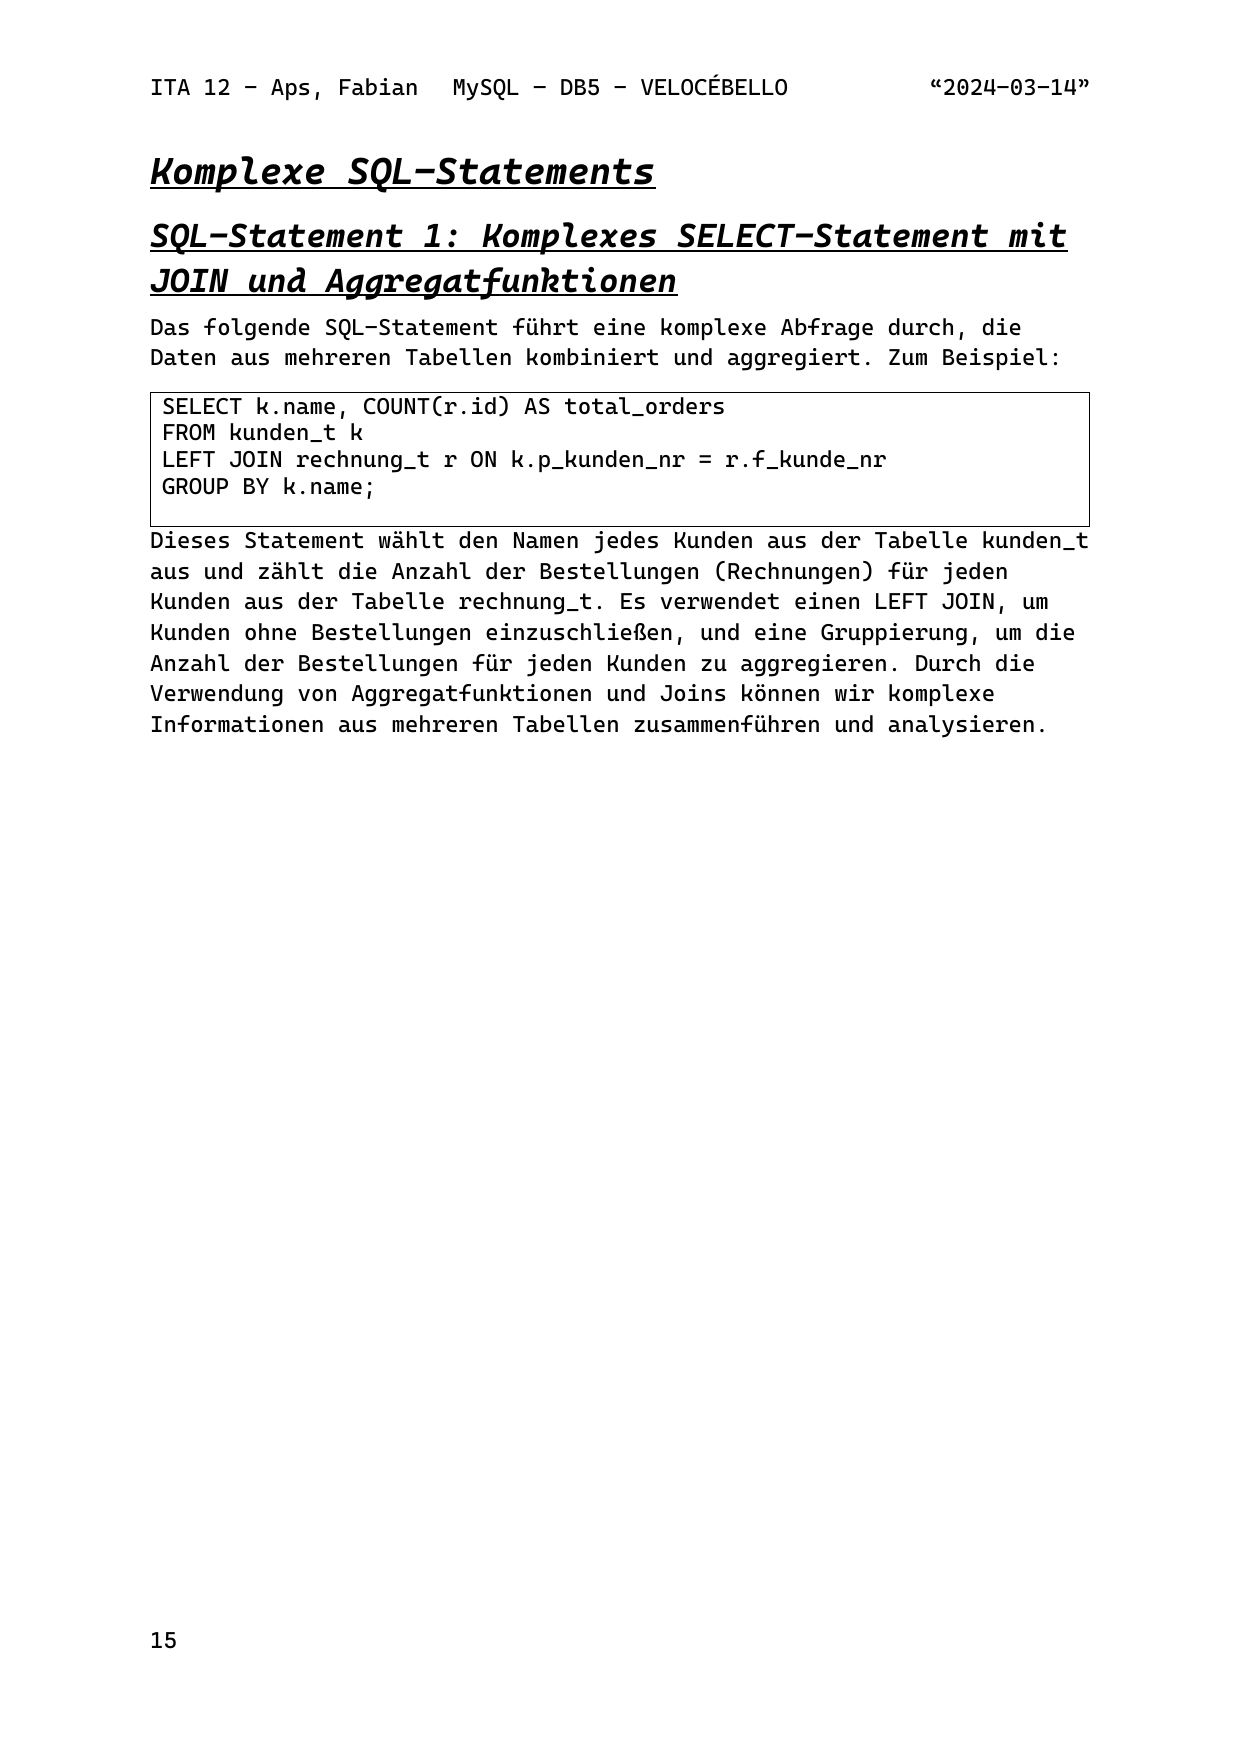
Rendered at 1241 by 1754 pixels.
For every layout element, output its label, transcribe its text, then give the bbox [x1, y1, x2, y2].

subtitle Komplexe SQL-Statements [150, 150, 1090, 193]
text Das folgende SQL-Statement führt eine komplexe Abfrage durch, die Daten aus mehreren Tabellen kombiniert und aggregiert. Zum Beispiel: [150, 314, 1090, 371]
text Dieses Statement wählt den Namen jedes Kunden aus der Tabelle kunden_t aus und zählt die Anzahl der Bestellungen (Rechnungen) für jeden Kunden aus der Tabelle rechnung_t. Es verwendet einen LEFT JOIN, um Kunden ohne Bestellungen einzuschließen, und eine Gruppierung, um die Anzahl der Bestellungen für jeden Kunden zu aggregieren. Durch die Verwendung von Aggregatfunktionen und Joins können wir komplexe Informationen aus mehreren Tabellen zusammenführen und analysieren. [150, 527, 1090, 738]
table_header SELECT k.name, COUNT(r.id) AS total_orders FROM kunden_t k LEFT JOIN rechnung_t r ON k.p_kunden_nr = r.f_kunde_nr GROUP BY k.name; [151, 393, 1089, 526]
subtitle SQL-Statement 1: Komplexes SELECT-Statement mit JOIN und Aggregatfunktionen [150, 217, 1090, 300]
